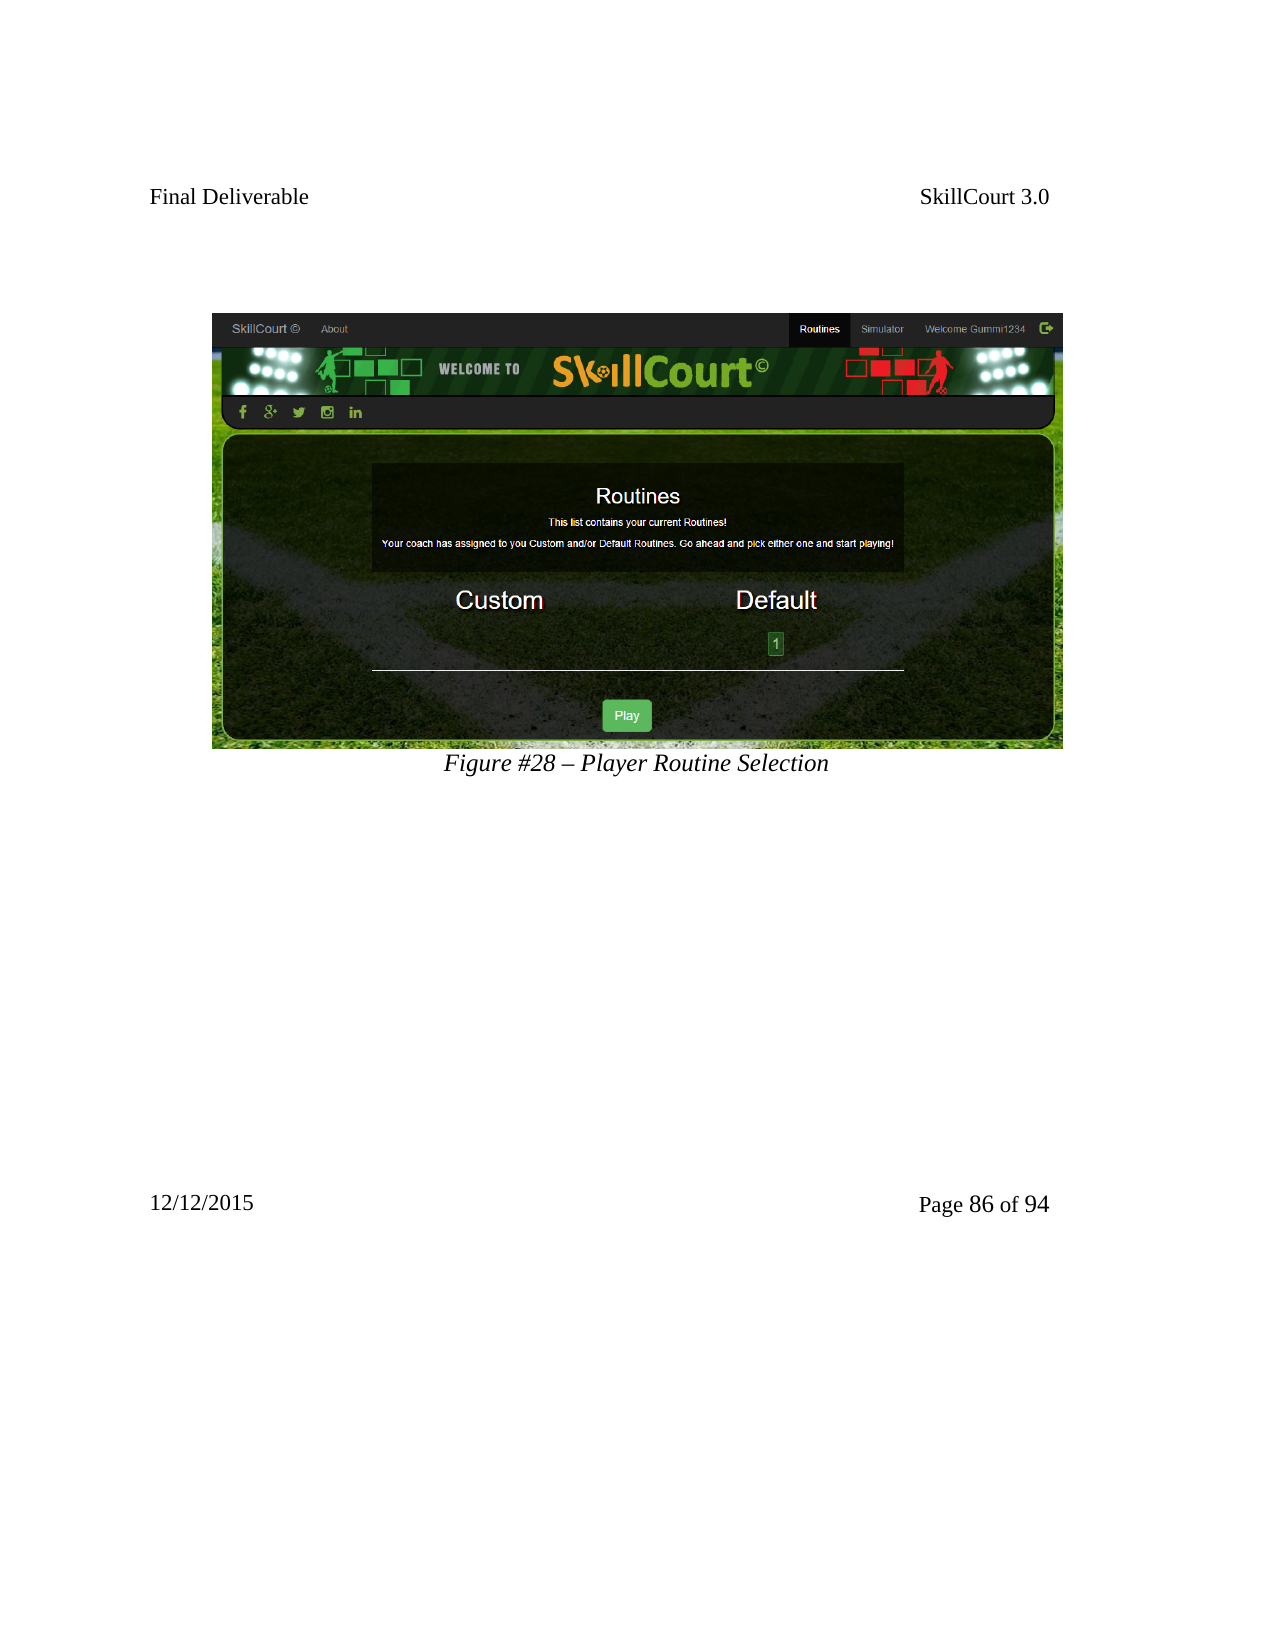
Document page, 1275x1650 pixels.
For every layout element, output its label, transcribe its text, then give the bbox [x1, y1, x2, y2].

picture [212, 313, 1063, 749]
text Figure #28 – Player Routine Selection [150, 748, 1125, 777]
